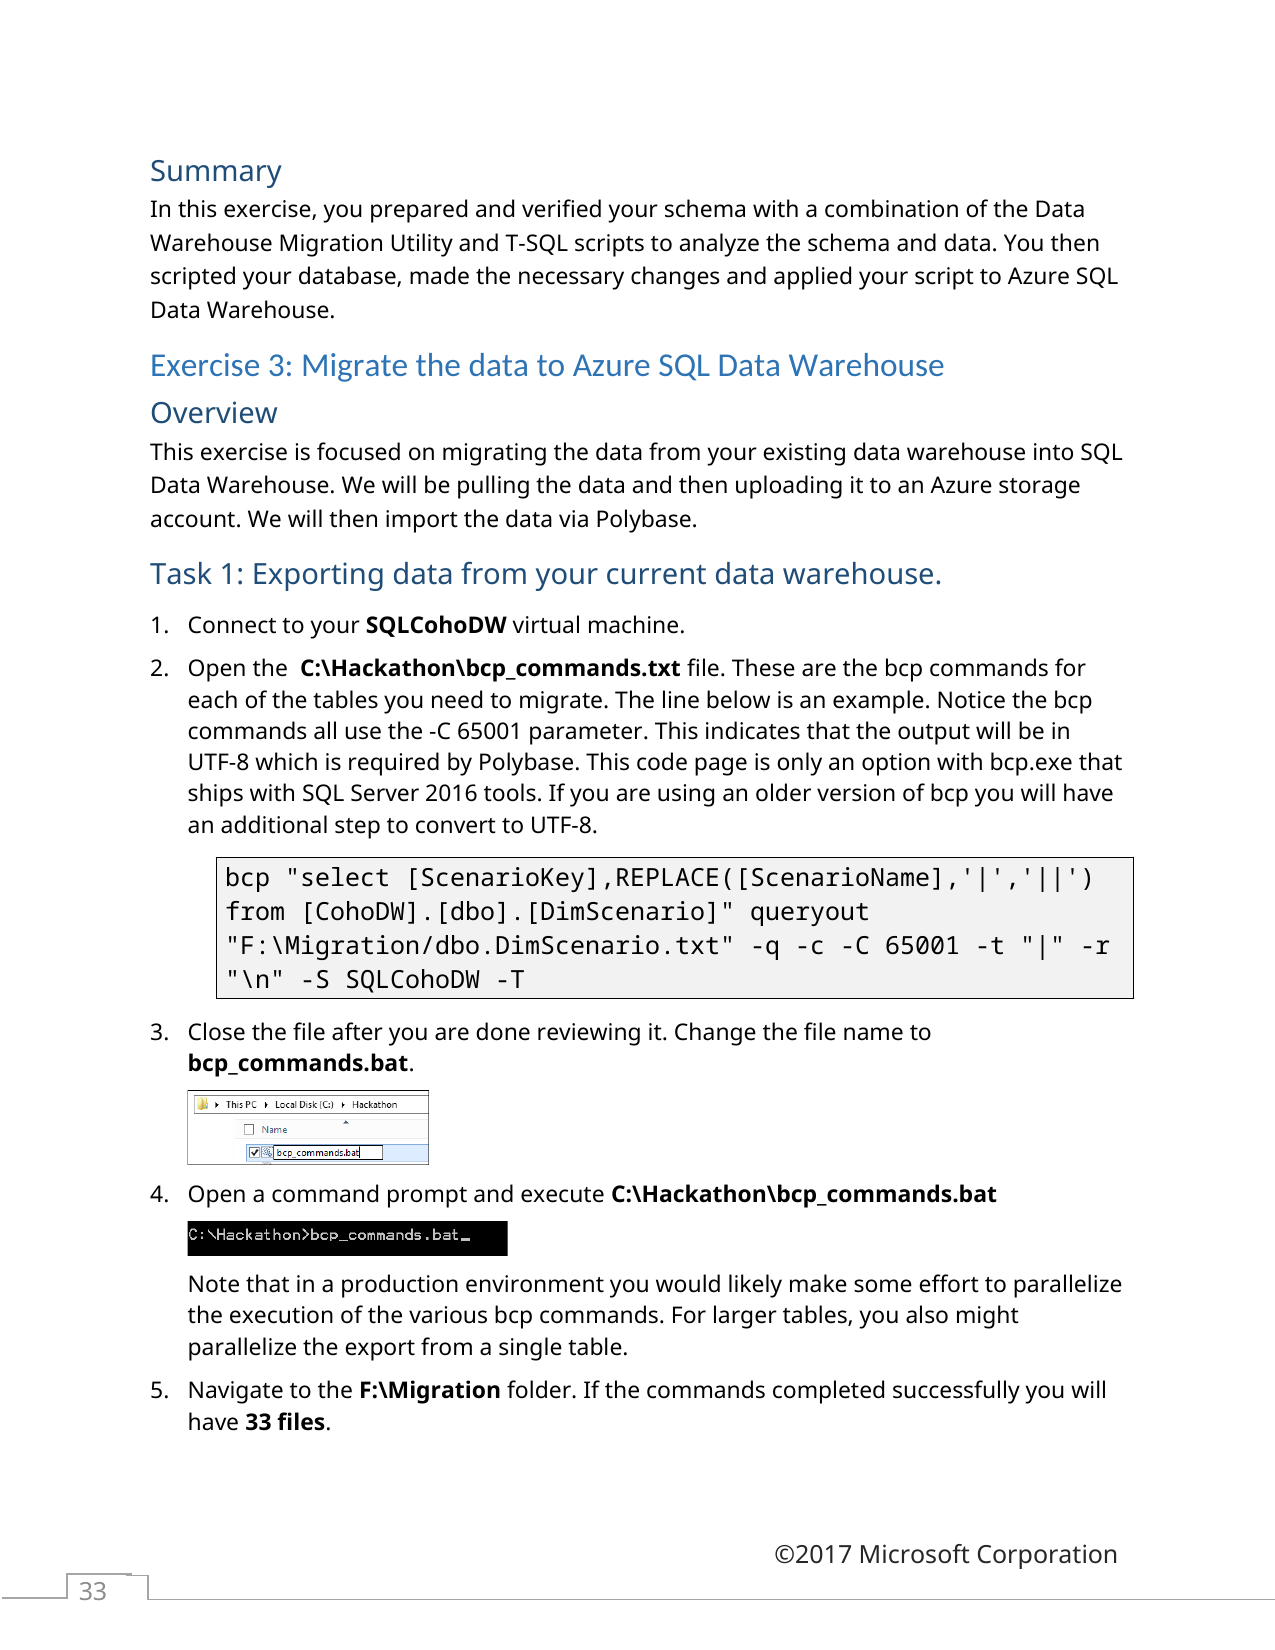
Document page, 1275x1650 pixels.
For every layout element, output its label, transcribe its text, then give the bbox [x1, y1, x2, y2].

subtitle Overview [150, 393, 1125, 432]
list Connect to your SQLCohoDW virtual machine. [150, 609, 1125, 640]
list Open the C:\Hackathon\bcp_commands.txt file. These are the bcp commands for each of the tables you need to migrate. The line below is an example. Notice the bcp commands all use the -C 65001 parameter. This indicates that the output will be in UTF-8 which is required by Polybase. This code page is only an option with bcp.exe that ships with SQL Server 2016 tools. If you are using an older version of bcp you will have an additional step to convert to UTF-8. [150, 652, 1125, 840]
text This exercise is focused on migrating the data from your existing data warehouse into SQL Data Warehouse. We will be pulling the data and then uploading it to an Azure storage account. We will then import the data via Polybase. [150, 435, 1125, 534]
list Close the file after you are done reviewing it. Change the file name to bcp_commands.bat. [150, 1016, 1125, 1078]
text In this exercise, you prepared and verified your schema with a combination of the Data Warehouse Migration Utility and T-SQL scripts to analyze the schema and data. You then scripted your database, made the necessary changes and applied your script to Azure SQL Data Warehouse. [150, 193, 1125, 325]
subtitle Exercise 3: Migrate the data to Azure SQL Data Warehouse [150, 344, 1125, 385]
text bcp "select [ScenarioKey],REPLACE([ScenarioName],'|','||') from [CohoDW].[dbo].[DimScenario]" queryout "F:\Migration/dbo.DimScenario.txt" -q -c -C 65001 -t "|" -r "\n" -S SQLCohoDW -T [217, 858, 1133, 998]
list Navigate to the F:\Migration folder. If the commands completed successfully you will have 33 files. [150, 1374, 1125, 1437]
subtitle Task 1: Exporting data from your current data warehouse. [150, 553, 1125, 593]
picture [187, 1221, 508, 1256]
picture [187, 1090, 429, 1165]
subtitle Summary [150, 150, 1125, 190]
list Open a command prompt and execute C:\Hackathon\bcp_commands.bat [150, 1177, 1125, 1209]
text Note that in a production environment you would likely make some effort to parallelize the execution of the various bcp commands. For larger tables, you also might parallelize the export from a single table. [187, 1268, 1125, 1362]
